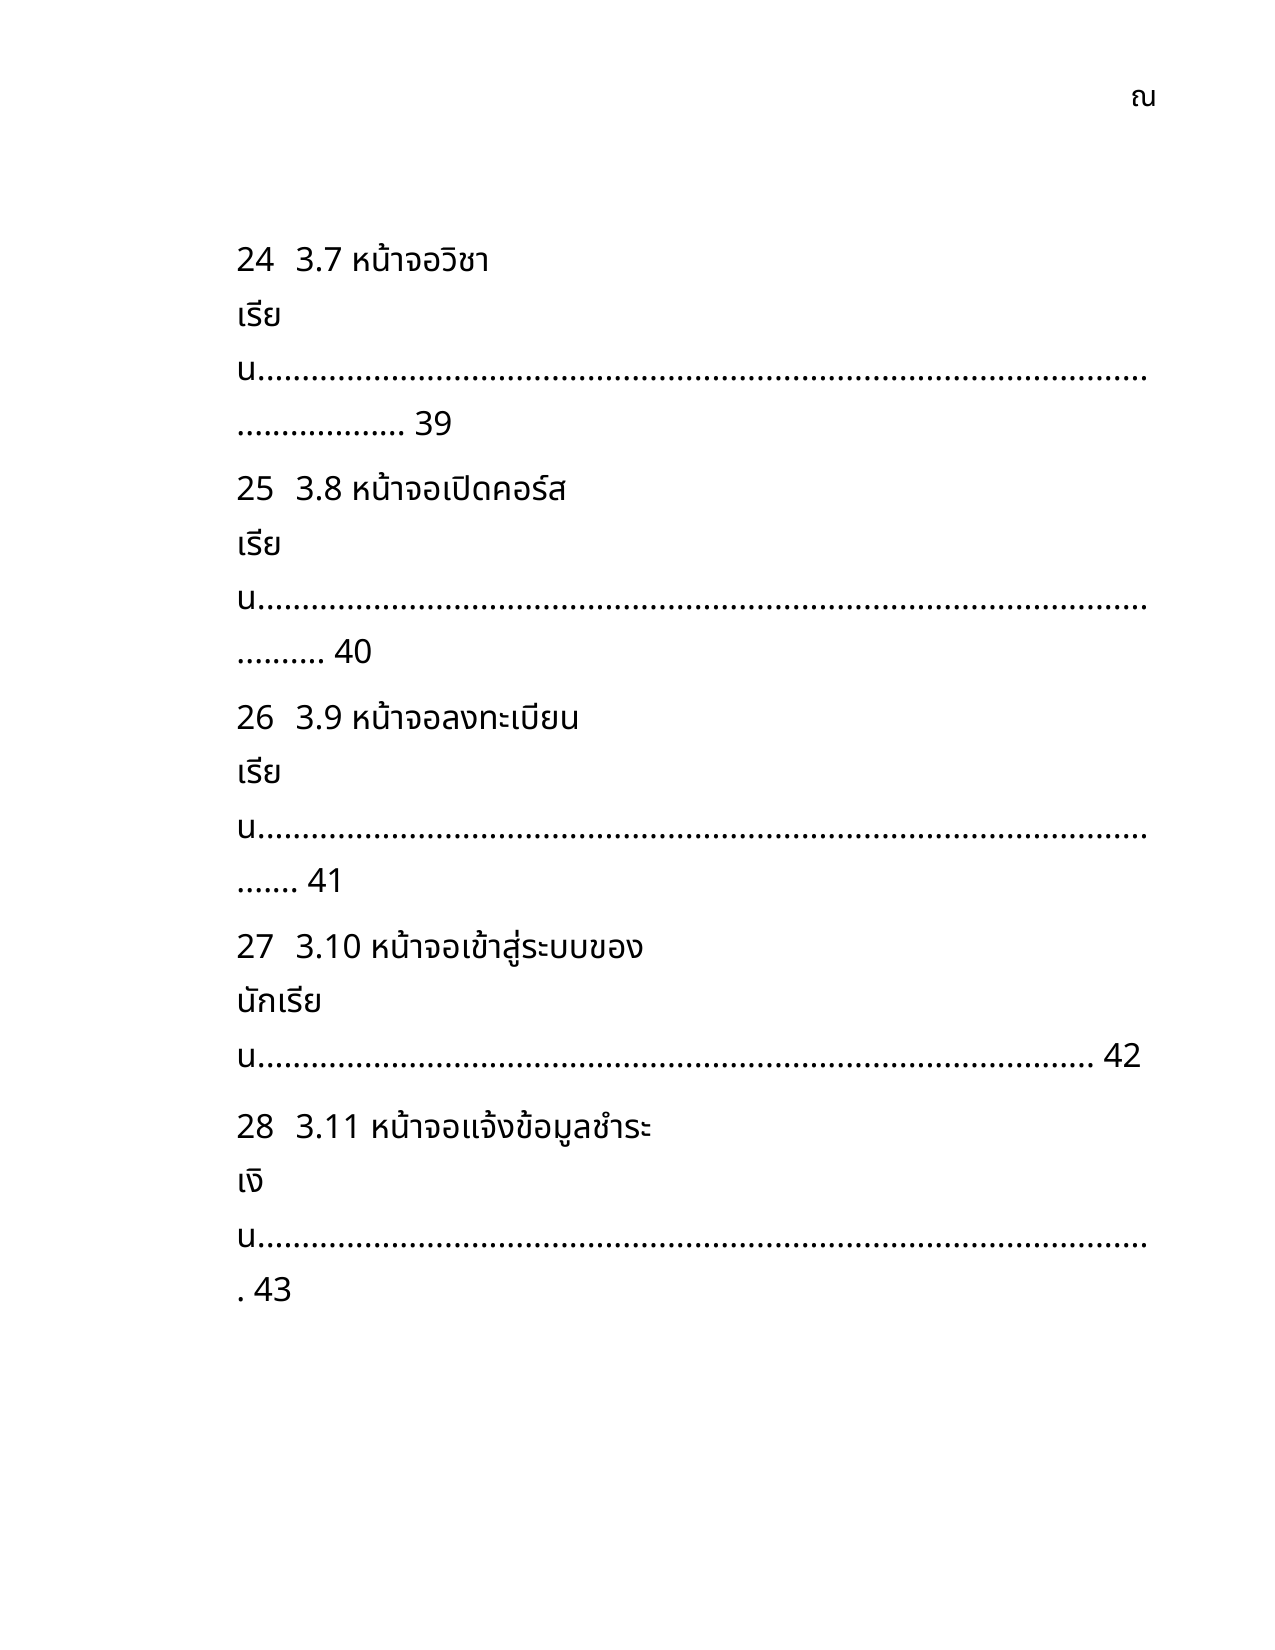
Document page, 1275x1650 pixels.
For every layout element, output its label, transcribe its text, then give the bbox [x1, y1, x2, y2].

text 28 3.11 หน้าจอแจ้งข้อมูลชำระเงิน..................................................................................................... 43 [236, 1103, 1157, 1311]
text 25 3.8 หน้าจอเปิดคอร์สเรียน.............................................................................................................. 40 [236, 465, 1157, 673]
text 26 3.9 หน้าจอลงทะเบียนเรียน........................................................................................................... 41 [236, 694, 1157, 902]
text 24 3.7 หน้าจอวิชาเรียน....................................................................................................................... 39 [236, 236, 1157, 445]
text 27 3.10 หน้าจอเข้าสู่ระบบของนักเรียน.............................................................................................. 42 [236, 922, 1157, 1082]
